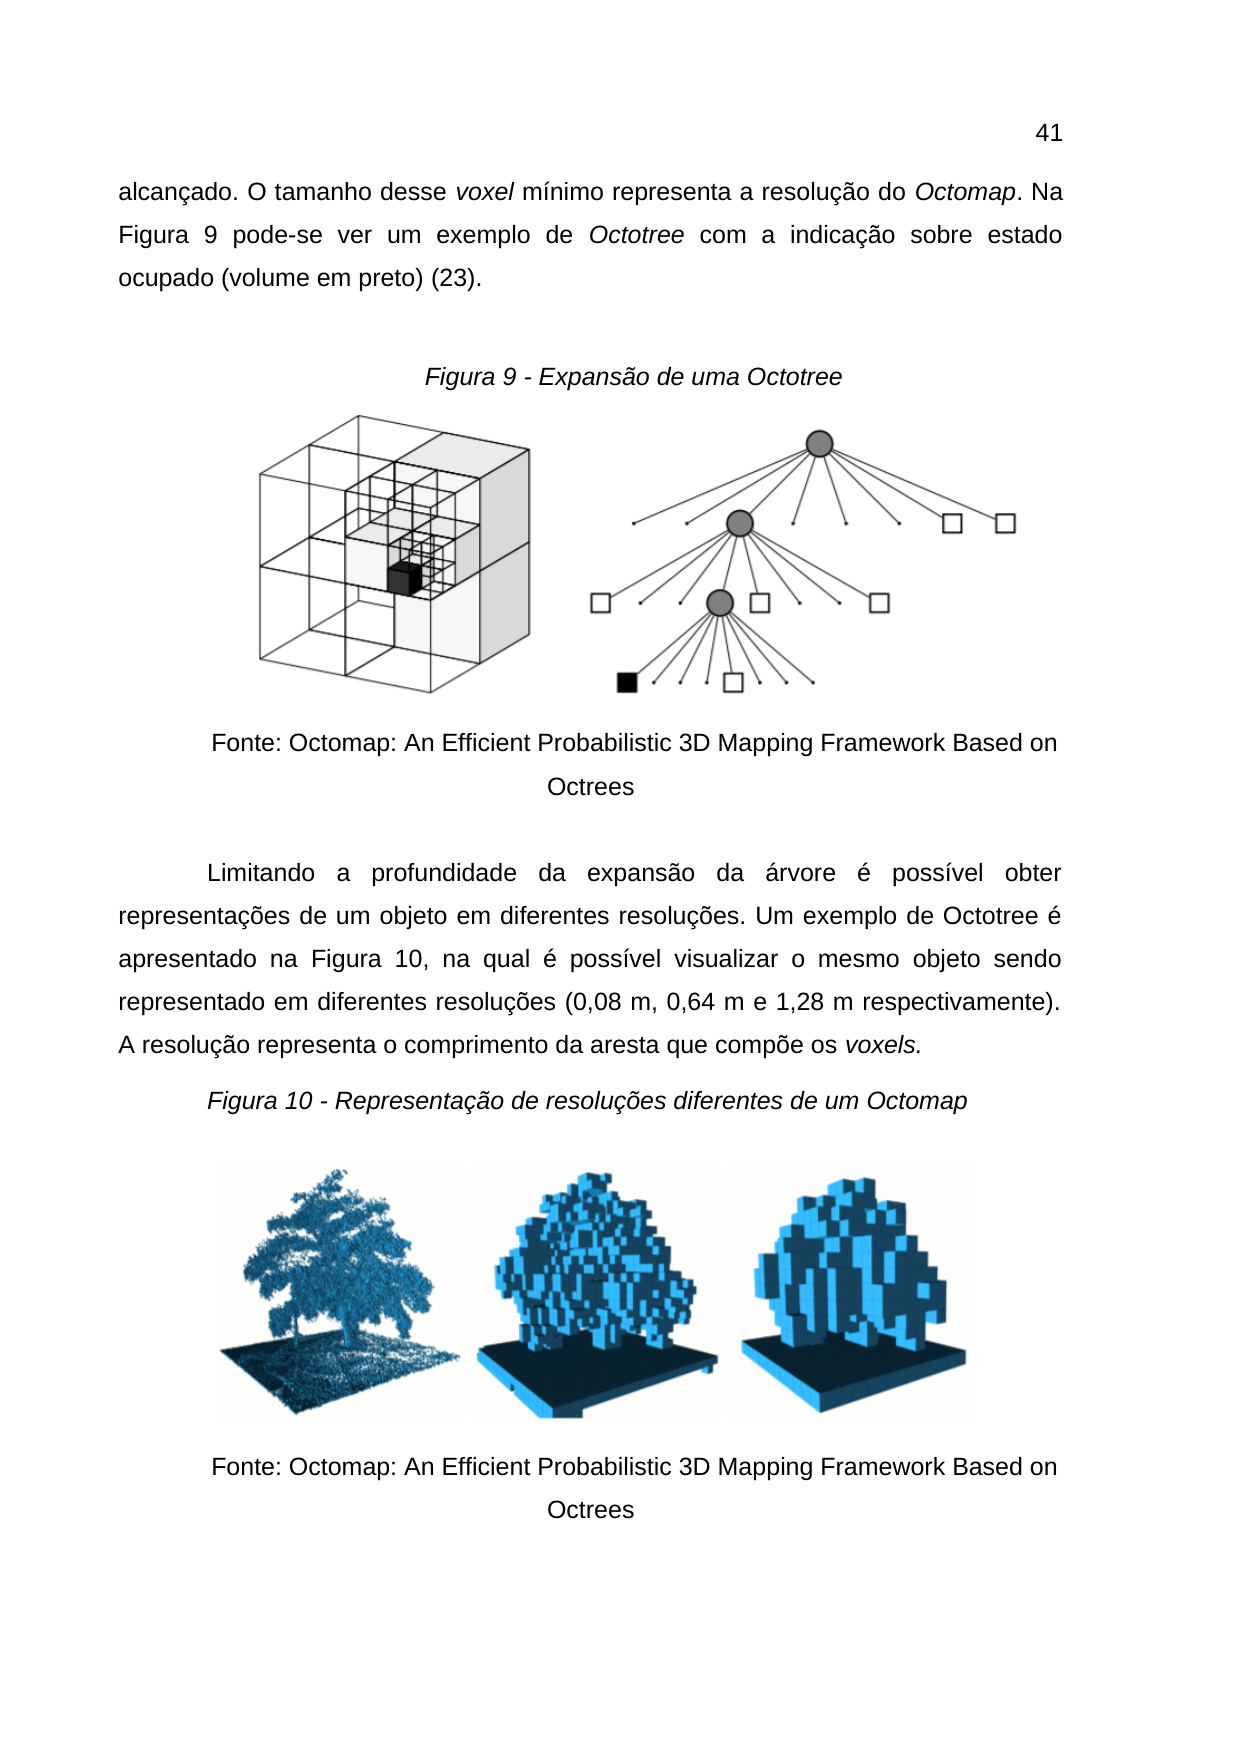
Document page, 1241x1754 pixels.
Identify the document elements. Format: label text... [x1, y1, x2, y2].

text Figura 9 - Expansão de uma Octotree [118, 362, 1063, 391]
text Limitando a profundidade da expansão da árvore é possível obter representações de um objeto em diferentes resoluções. Um exemplo de Octotree é apresentado na Figura 10, na qual é possível visualizar o mesmo objeto sendo representado em diferentes resoluções (0,08 m, 0,64 m e 1,28 m respectivamente). A resolução representa o comprimento da aresta que compõe os voxels. [118, 858, 1063, 1059]
picture [239, 405, 1030, 714]
text Fonte: Octomap: An Efficient Probabilistic 3D Mapping Framework Based on Octrees [118, 728, 1063, 800]
text Fonte: Octomap: An Efficient Probabilistic 3D Mapping Framework Based on Octrees [118, 1452, 1063, 1524]
text Figura 10 - Representação de resoluções diferentes de um Octomap [118, 1086, 1063, 1115]
picture [206, 1129, 998, 1438]
